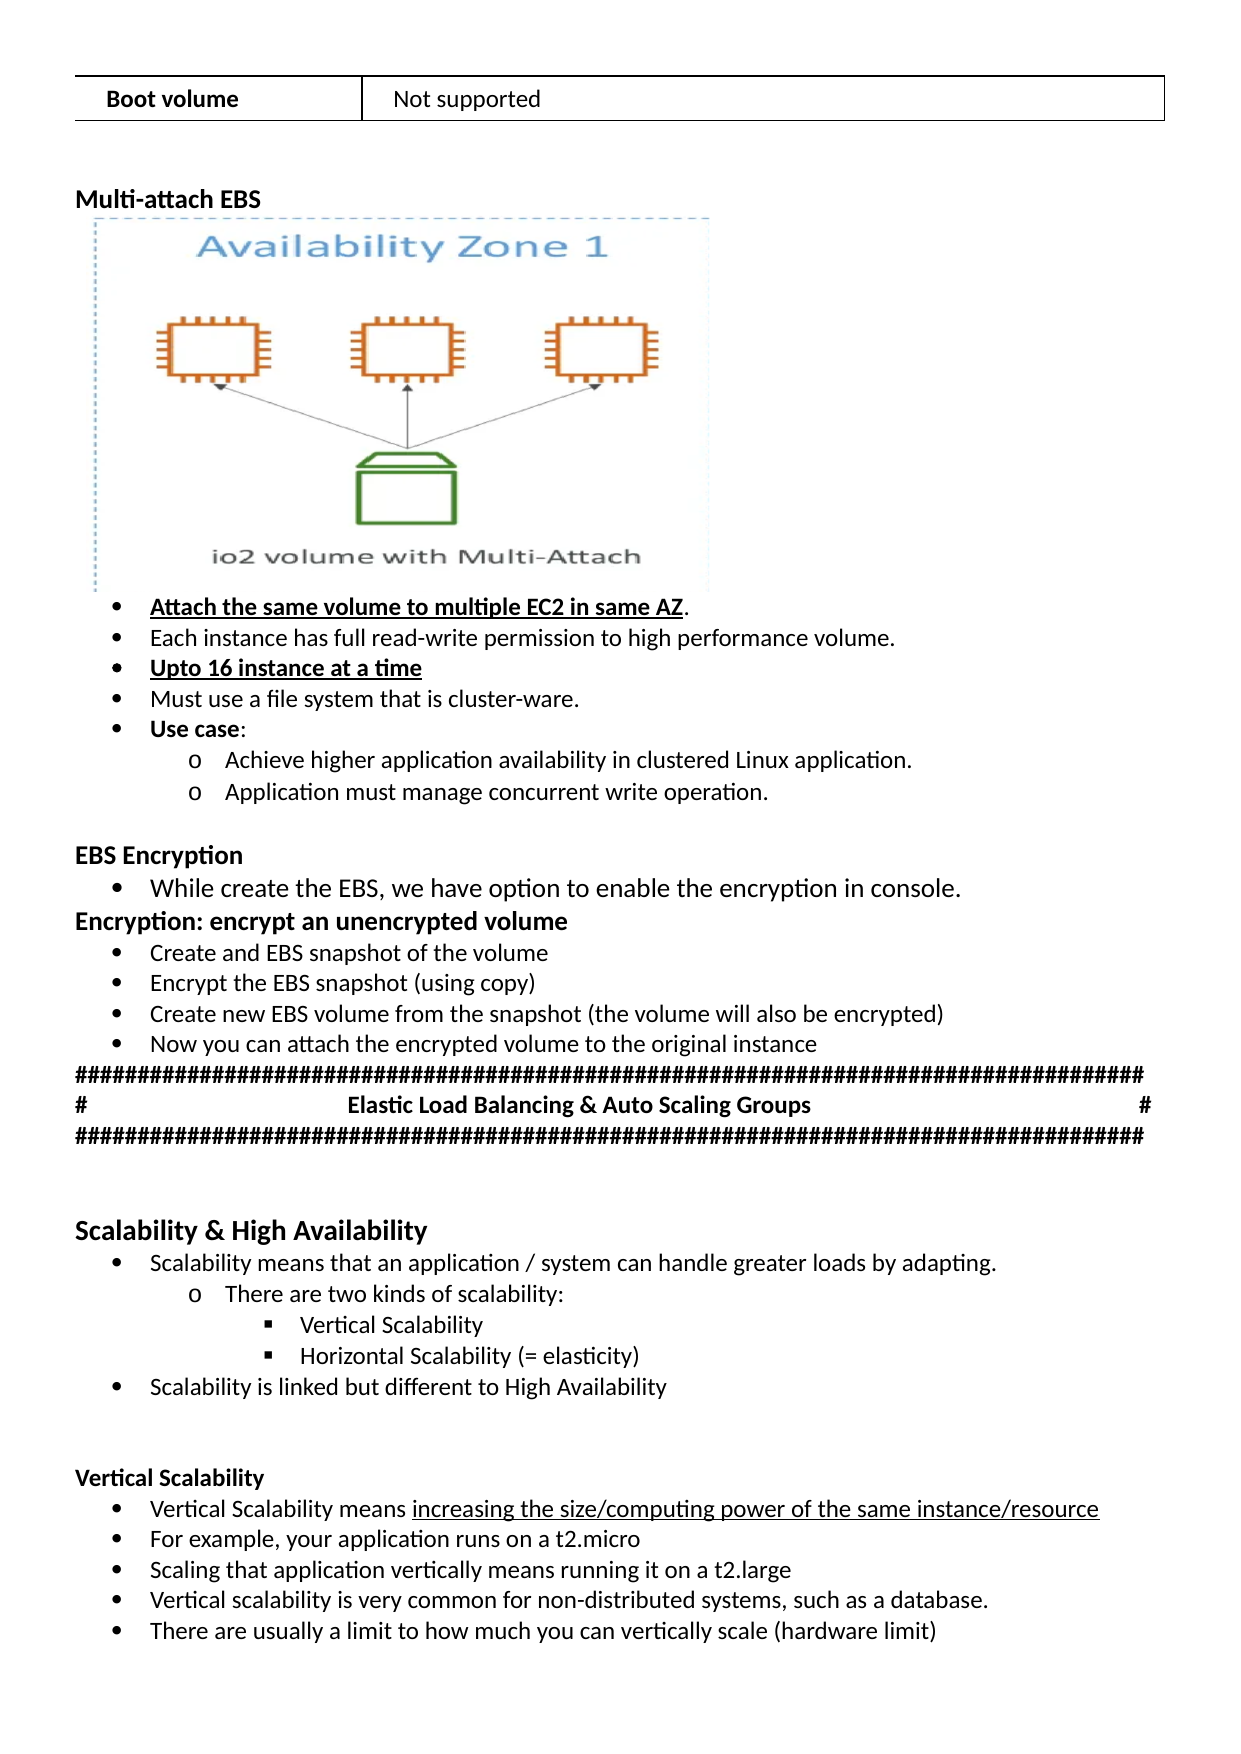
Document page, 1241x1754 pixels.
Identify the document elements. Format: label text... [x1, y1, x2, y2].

text EBS Encryption [75, 838, 1165, 871]
list Vertical scalability is very common for non-distributed systems, such as a database. [112, 1584, 1165, 1615]
list Scalability is linked but different to High Availability [112, 1371, 1165, 1401]
list Upto 16 instance at a time [112, 652, 1165, 683]
text Vertical Scalability [75, 1462, 1165, 1493]
text ###################################################################################### [75, 1059, 1165, 1089]
list For example, your application runs on a t2.micro [112, 1523, 1165, 1554]
text Multi-attach EBS [75, 182, 1165, 215]
list Now you can attach the encrypted volume to the original instance [112, 1028, 1165, 1059]
table_cell Boot volume [75, 77, 361, 119]
table_cell Not supported [363, 77, 1164, 119]
list Scaling that application vertically means running it on a t2.large [112, 1554, 1165, 1584]
list Create and EBS snapshot of the volume [112, 937, 1165, 967]
list Application must manage concurrent write operation. [187, 776, 1165, 807]
list Use case: [112, 713, 1165, 744]
list Vertical Scalability means increasing the size/computing power of the same instance/resource [112, 1493, 1165, 1523]
list Create new EBS volume from the snapshot (the volume will also be encrypted) [112, 998, 1165, 1028]
list Achieve higher application availability in clustered Linux application. [187, 744, 1165, 776]
text ###################################################################################### [75, 1120, 1165, 1151]
list Vertical Scalability [262, 1309, 1165, 1340]
list While create the EBS, we have option to enable the encryption in console. [112, 871, 1165, 904]
text # Elastic Load Balancing & Auto Scaling Groups # [75, 1089, 1165, 1120]
picture [75, 215, 710, 592]
list Must use a file system that is cluster-ware. [112, 683, 1165, 713]
list Horizontal Scalability (= elasticity) [262, 1340, 1165, 1371]
list Encrypt the EBS snapshot (using copy) [112, 967, 1165, 998]
list There are two kinds of scalability: [187, 1278, 1165, 1309]
list There are usually a limit to how much you can vertically scale (hardware limit) [112, 1615, 1165, 1645]
list Each instance has full read-write permission to high performance volume. [112, 622, 1165, 652]
text Encryption: encrypt an unencrypted volume [75, 904, 1165, 937]
list Scalability means that an application / system can handle greater loads by adapting. [112, 1247, 1165, 1278]
text Scalability & High Availability [75, 1212, 1165, 1247]
list Attach the same volume to multiple EC2 in same AZ. [112, 591, 1165, 622]
